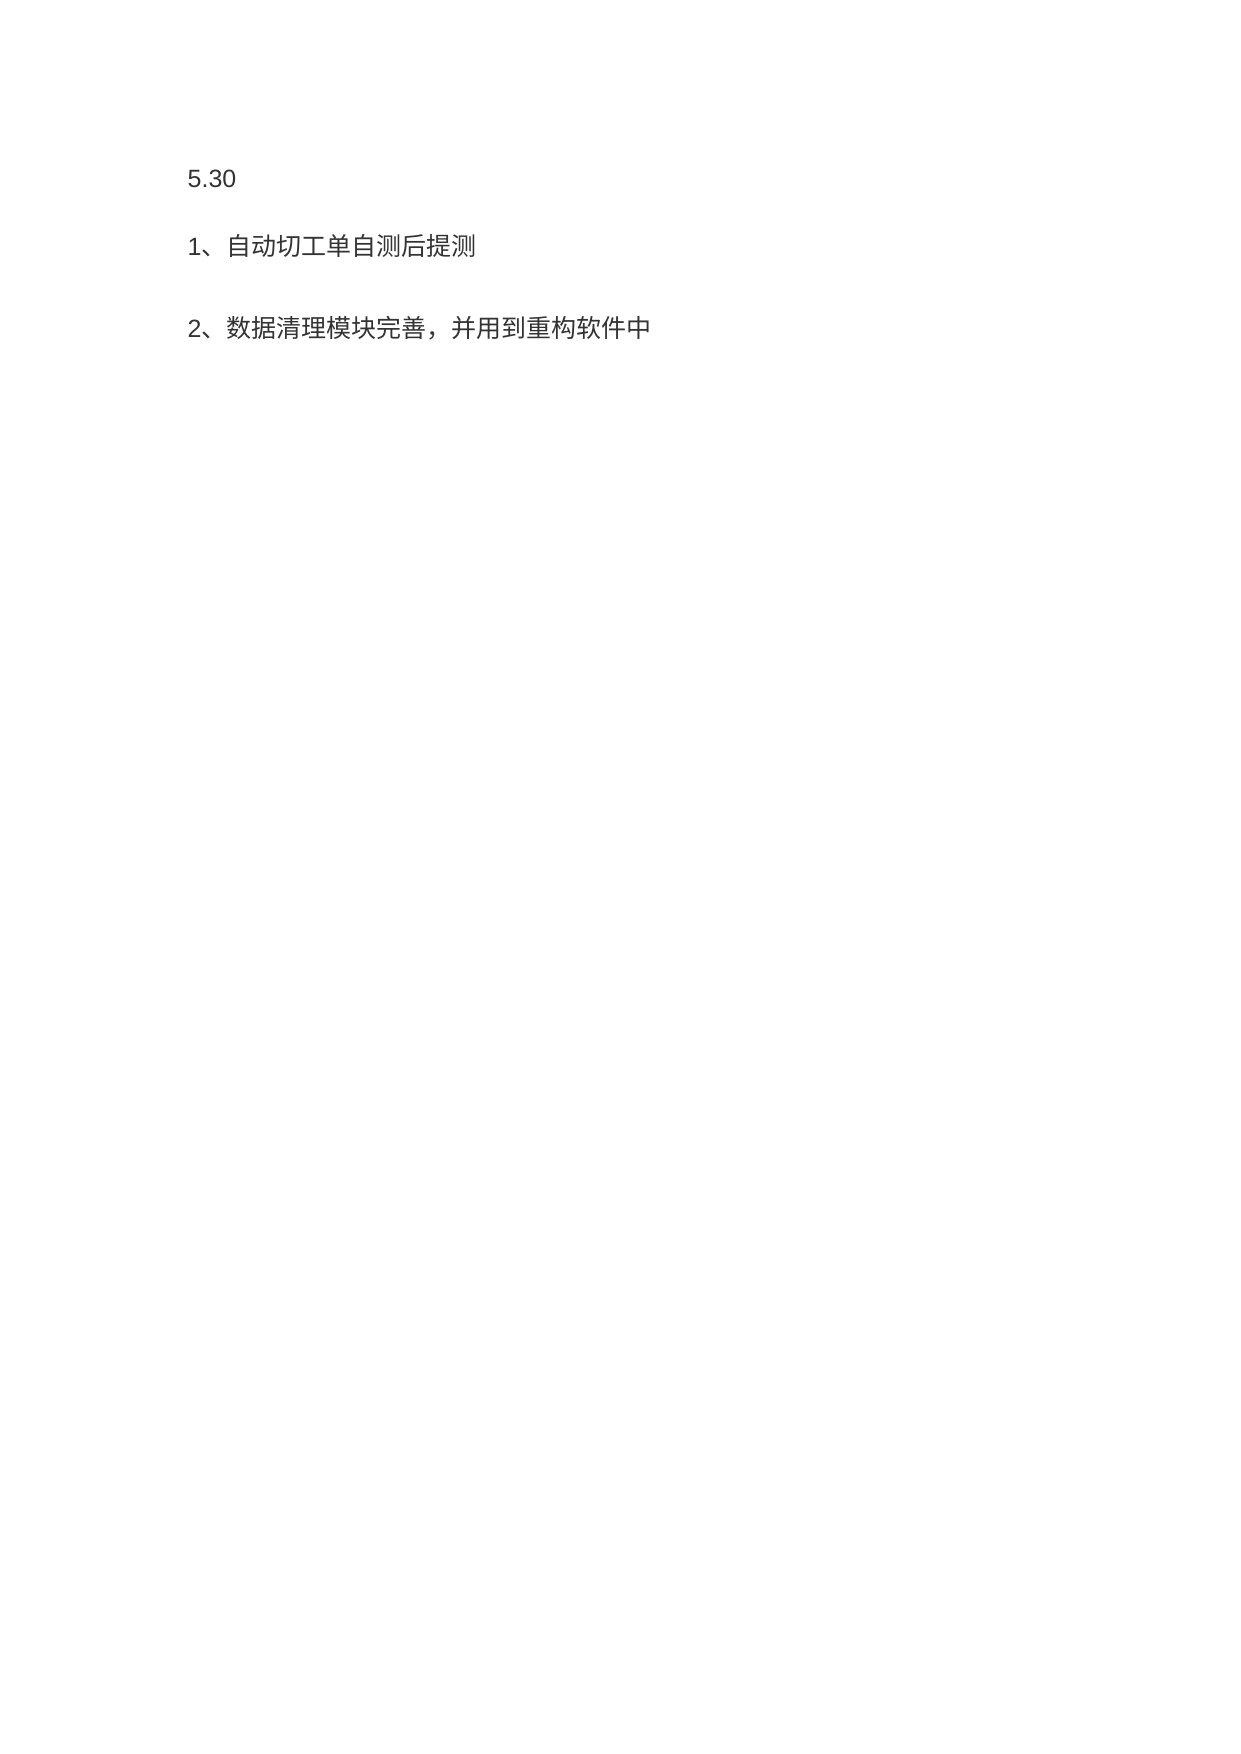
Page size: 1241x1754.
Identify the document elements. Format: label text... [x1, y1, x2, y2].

text 2、数据清理模块完善，并用到重构软件中 [187, 294, 1053, 359]
text 5.30 [187, 162, 1053, 194]
text 1、自动切工单自测后提测 [187, 212, 1053, 277]
